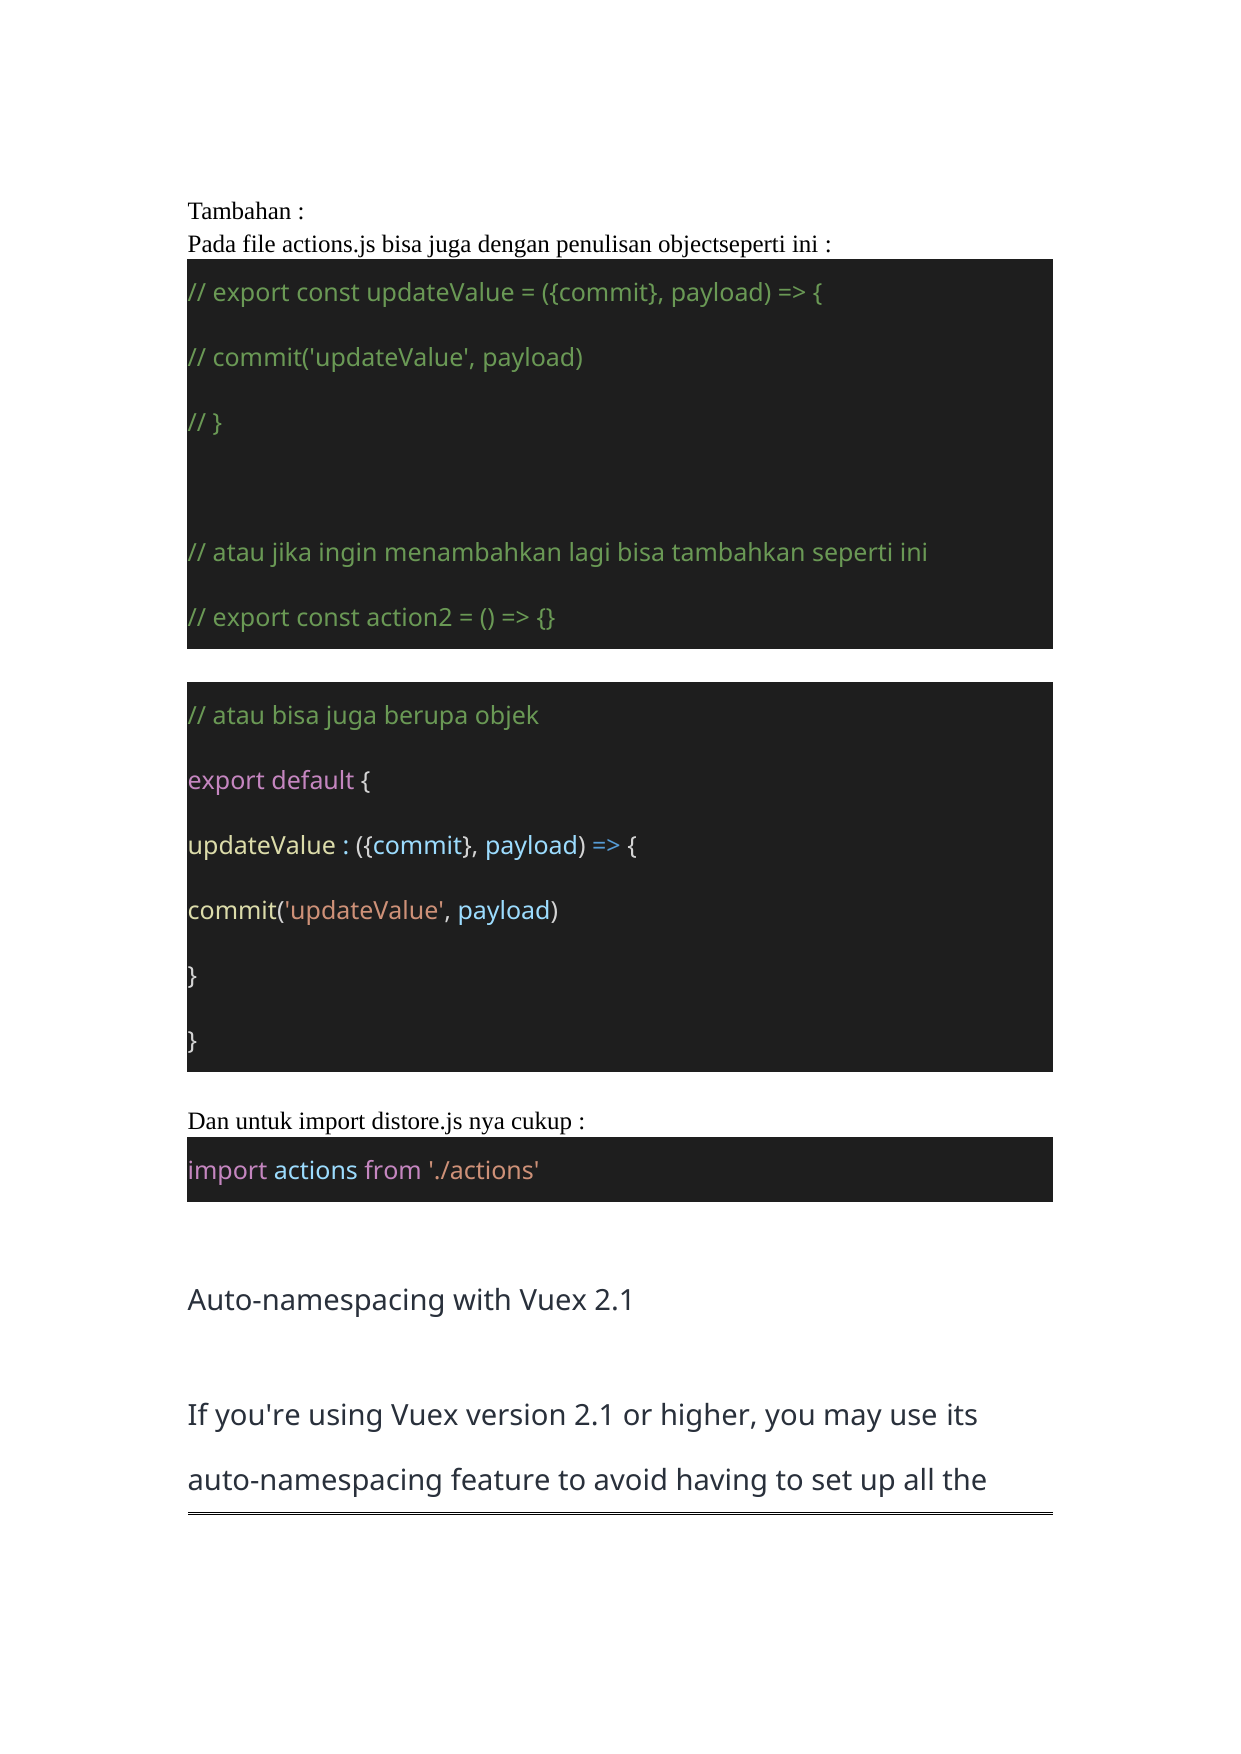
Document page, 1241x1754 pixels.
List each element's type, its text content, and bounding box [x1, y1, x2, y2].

text export default { [187, 747, 1053, 812]
text Auto-namespacing with Vuex 2.1 [187, 1267, 1053, 1332]
text // export const updateValue = ({commit}, payload) => { [187, 259, 1053, 324]
text // export const action2 = () => {} [187, 584, 1053, 649]
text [187, 1382, 1053, 1515]
list Pada file actions.js bisa juga dengan penulisan objectseperti ini : [187, 227, 1053, 259]
text // atau bisa juga berupa objek [187, 682, 1053, 747]
text commit('updateValue', payload) [187, 877, 1053, 942]
text } [187, 942, 1053, 1007]
text updateValue : ({commit}, payload) => { [187, 812, 1053, 877]
text // atau jika ingin menambahkan lagi bisa tambahkan seperti ini [187, 519, 1053, 584]
text // } [187, 389, 1053, 454]
text // commit('updateValue', payload) [187, 324, 1053, 389]
list Dan untuk import distore.js nya cukup : [187, 1104, 1053, 1137]
text import actions from './actions' [187, 1137, 1053, 1202]
list Tambahan : [187, 194, 1053, 227]
text } [187, 1007, 1053, 1072]
